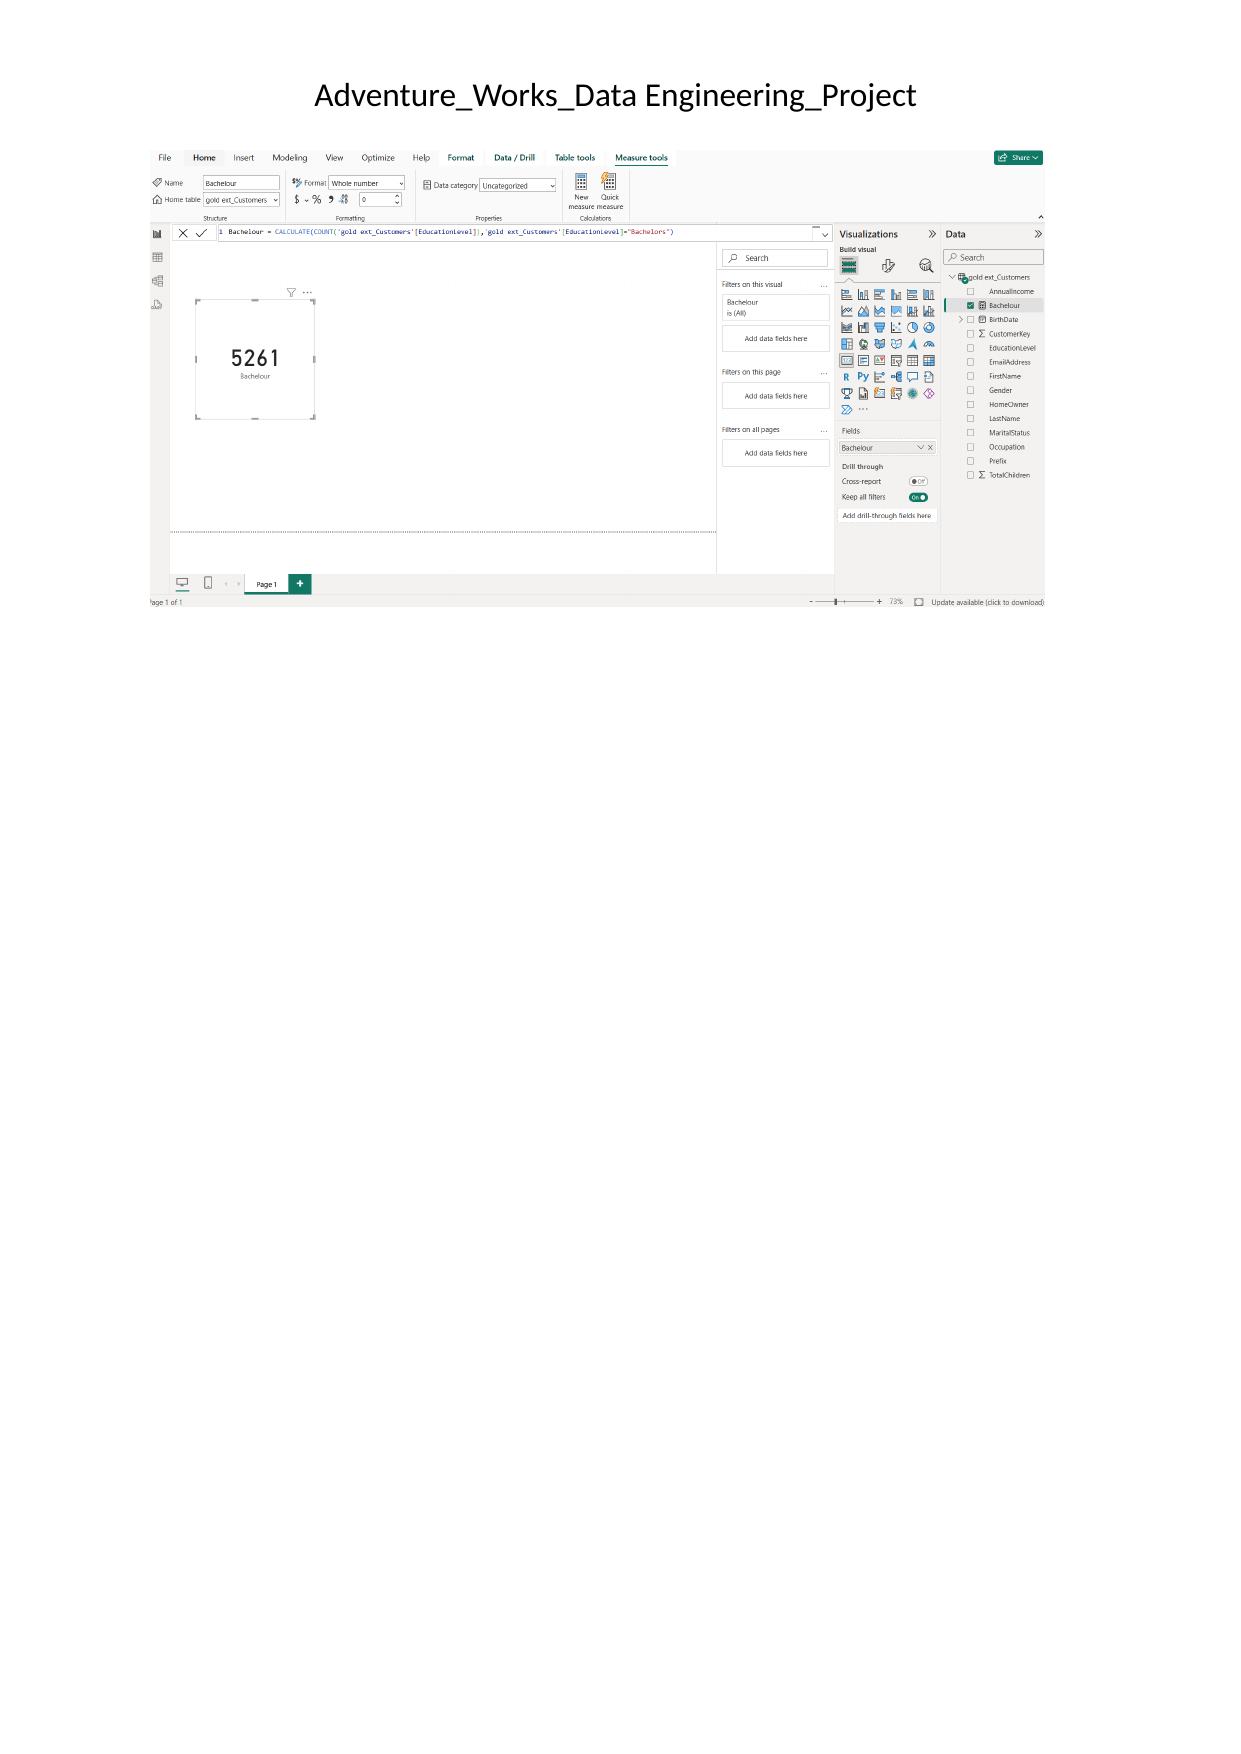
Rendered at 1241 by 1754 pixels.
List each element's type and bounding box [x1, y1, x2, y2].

picture [150, 150, 1045, 607]
